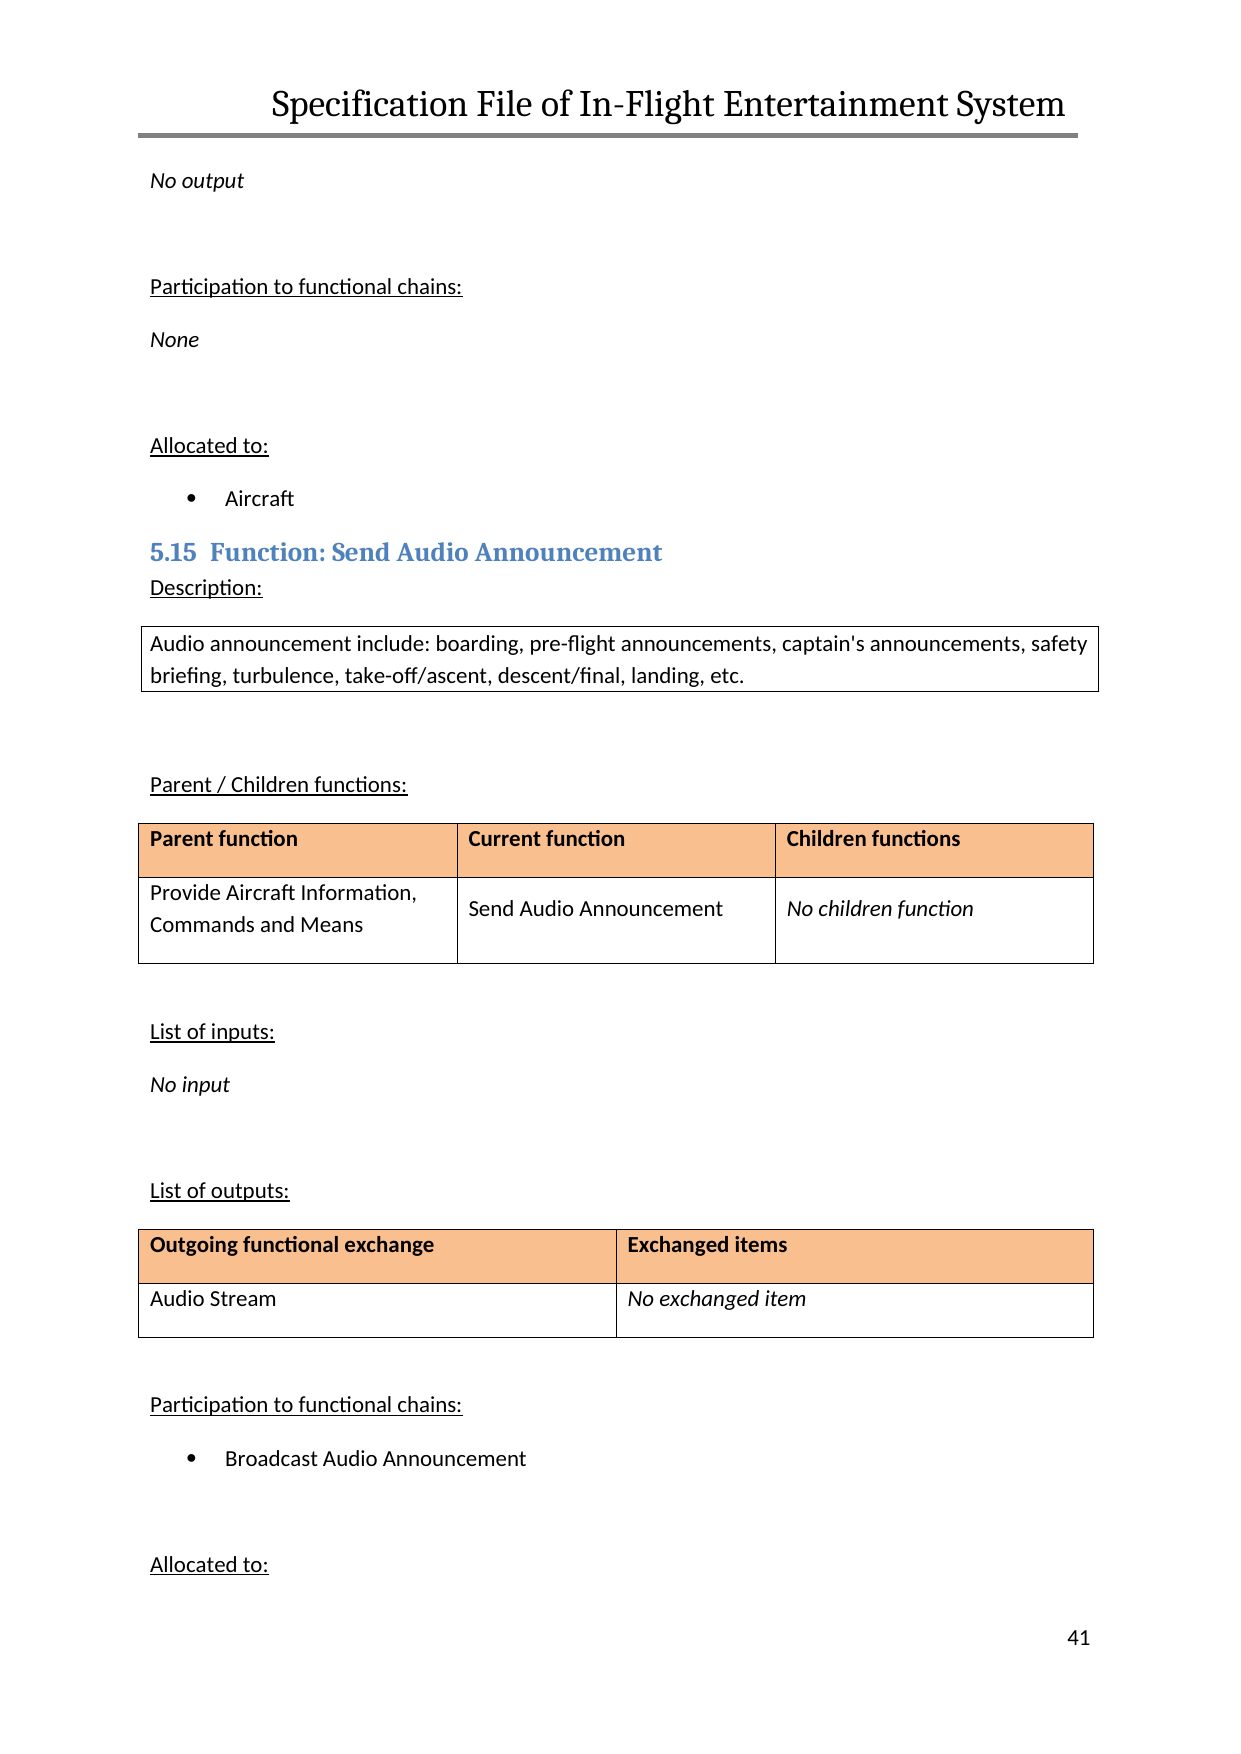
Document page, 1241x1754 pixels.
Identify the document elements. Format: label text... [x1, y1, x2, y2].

table_header Outgoing functional exchange [139, 1230, 616, 1283]
list Aircraft [187, 484, 1090, 512]
text No output [150, 166, 1090, 194]
text List of outputs: [150, 1176, 1090, 1204]
table_header Exchanged items [617, 1230, 1093, 1283]
text Participation to functional chains: [150, 1391, 1090, 1419]
text No input [150, 1070, 1090, 1098]
list Broadcast Audio Announcement [187, 1444, 1090, 1472]
text Parent / Children functions: [150, 770, 1090, 798]
table_cell Provide Aircraft Information, Commands and Means [139, 878, 457, 963]
text Audio announcement include: boarding, pre-flight announcements, captain's announcements, safety briefing, turbulence, take-off/ascent, descent/final, landing, etc. [142, 627, 1098, 691]
table_header Audio Stream [139, 1284, 616, 1337]
subtitle Function: Send Audio Announcement [150, 537, 1090, 568]
text Description: [150, 573, 1090, 601]
text List of inputs: [150, 1017, 1090, 1045]
table_header Current function [458, 824, 775, 877]
table_cell No children function [776, 878, 1093, 963]
text Allocated to: [150, 431, 1090, 459]
table_cell Send Audio Announcement [458, 878, 775, 963]
table_header Children functions [776, 824, 1093, 877]
text None [150, 325, 1090, 353]
text Participation to functional chains: [150, 272, 1090, 300]
text Allocated to: [150, 1550, 1090, 1578]
table_header Parent function [139, 824, 457, 877]
table_header No exchanged item [617, 1284, 1093, 1337]
